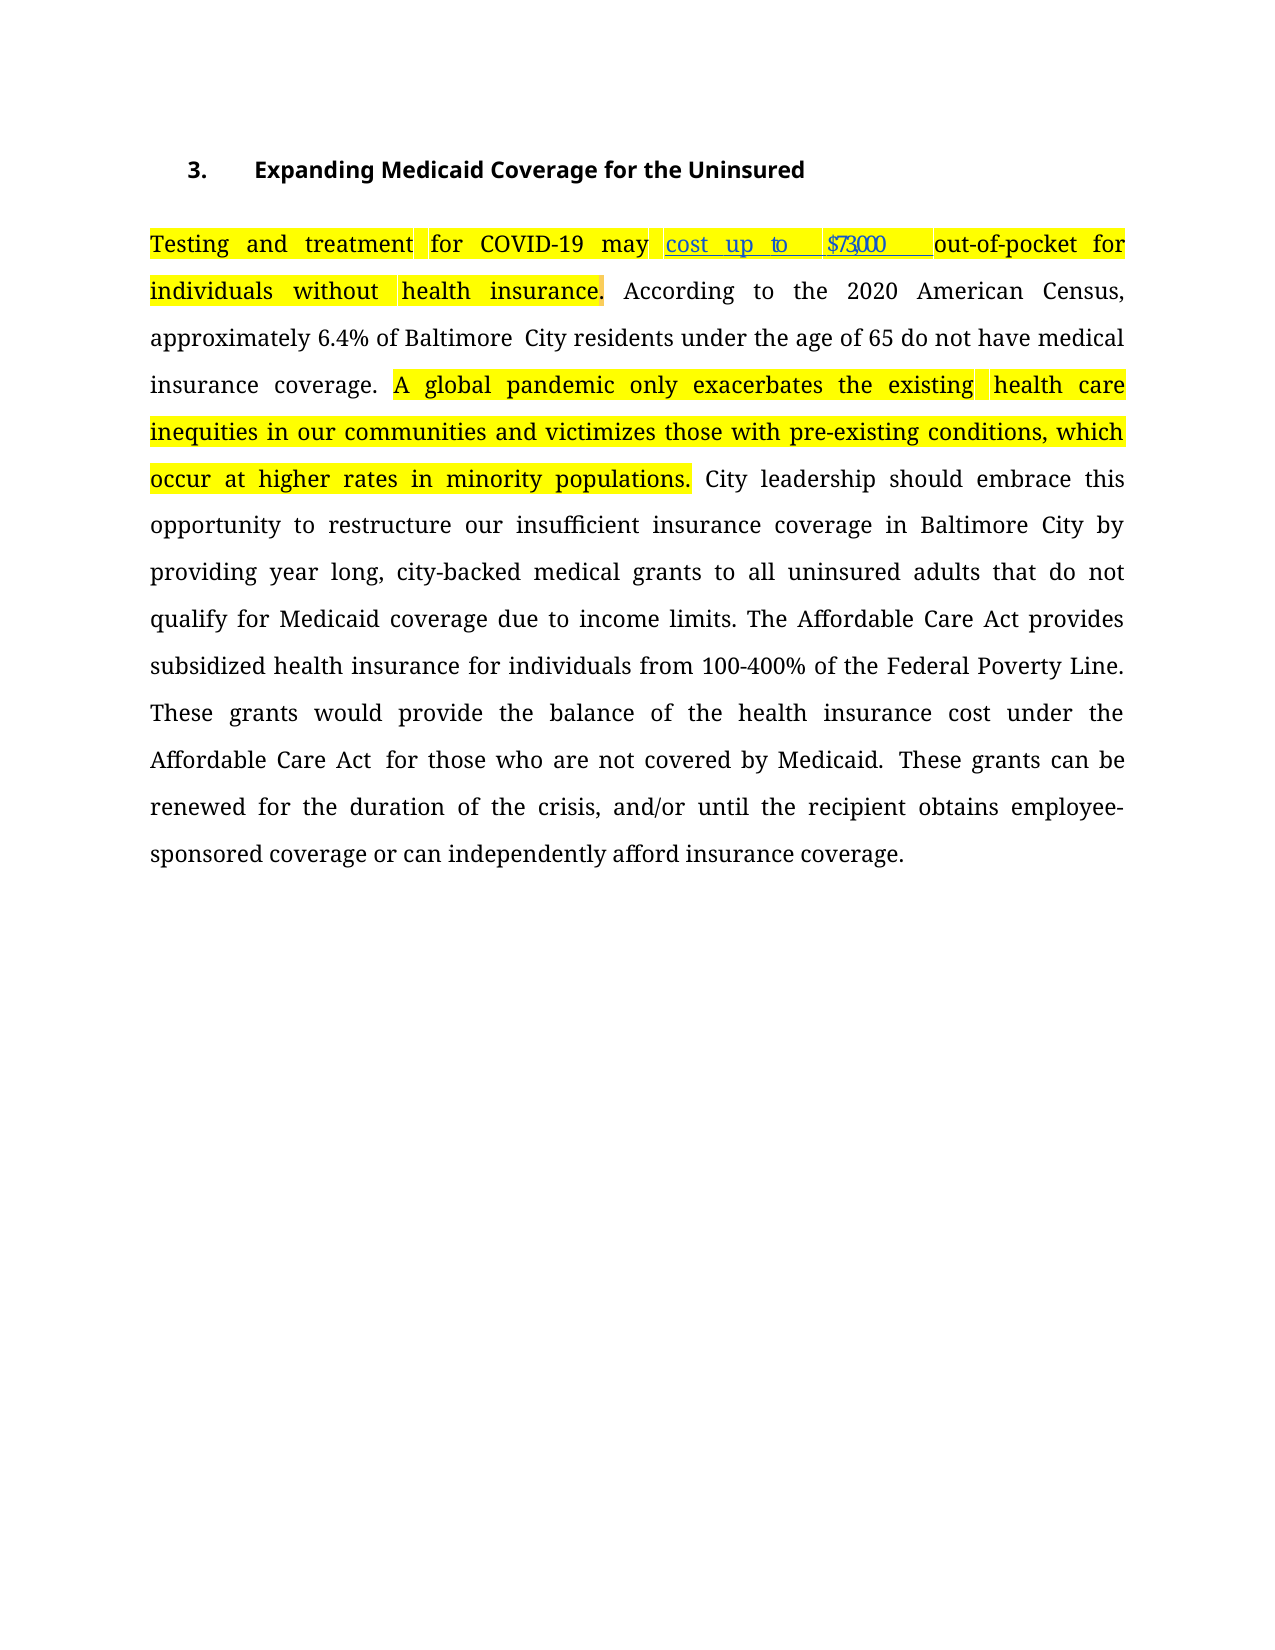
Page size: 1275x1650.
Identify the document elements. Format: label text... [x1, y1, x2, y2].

text Testing and treatment for COVID-19 may cost up to $73,000 out-of-pocket for individuals without health insurance. According to the 2020 American Census, approximately 6.4% of Baltimore City residents under the age of 65 do not have medical insurance coverage. A global pandemic only exacerbates the existing health care inequities in our communities and victimizes those with pre-existing conditions, which occur at higher rates in minority populations. City leadership should embrace this opportunity to restructure our insufficient insurance coverage in Baltimore City by providing year long, city-backed medical grants to all uninsured adults that do not qualify for Medicaid coverage due to income limits. The Affordable Care Act provides subsidized health insurance for individuals from 100-400% of the Federal Poverty Line. These grants would provide the balance of the health insurance cost under the Affordable Care Act for those who are not covered by Medicaid. These grants can be renewed for the duration of the crisis, and/or until the recipient obtains employee-sponsored coverage or can independently afford insurance coverage. [150, 228, 1126, 416]
text Testing and treatment for COVID-19 may cost up to $73,000 out-of-pocket for individuals without health insurance. According to the 2020 American Census, approximately 6.4% of Baltimore City residents under the age of 65 do not have medical insurance coverage. A global pandemic only exacerbates the existing health care inequities in our communities and victimizes those with pre-existing conditions, which occur at higher rates in minority populations. City leadership should embrace this opportunity to restructure our insufficient insurance coverage in Baltimore City by providing year long, city-backed medical grants to all uninsured adults that do not qualify for Medicaid coverage due to income limits. The Affordable Care Act provides subsidized health insurance for individuals from 100-400% of the Federal Poverty Line. These grants would provide the balance of the health insurance cost under the Affordable Care Act for those who are not covered by Medicaid. These grants can be renewed for the duration of the crisis, and/or until the recipient obtains employee-sponsored coverage or can independently afford insurance coverage. [150, 447, 1126, 869]
list Expanding Medicaid Coverage for the Uninsured [187, 154, 1137, 185]
